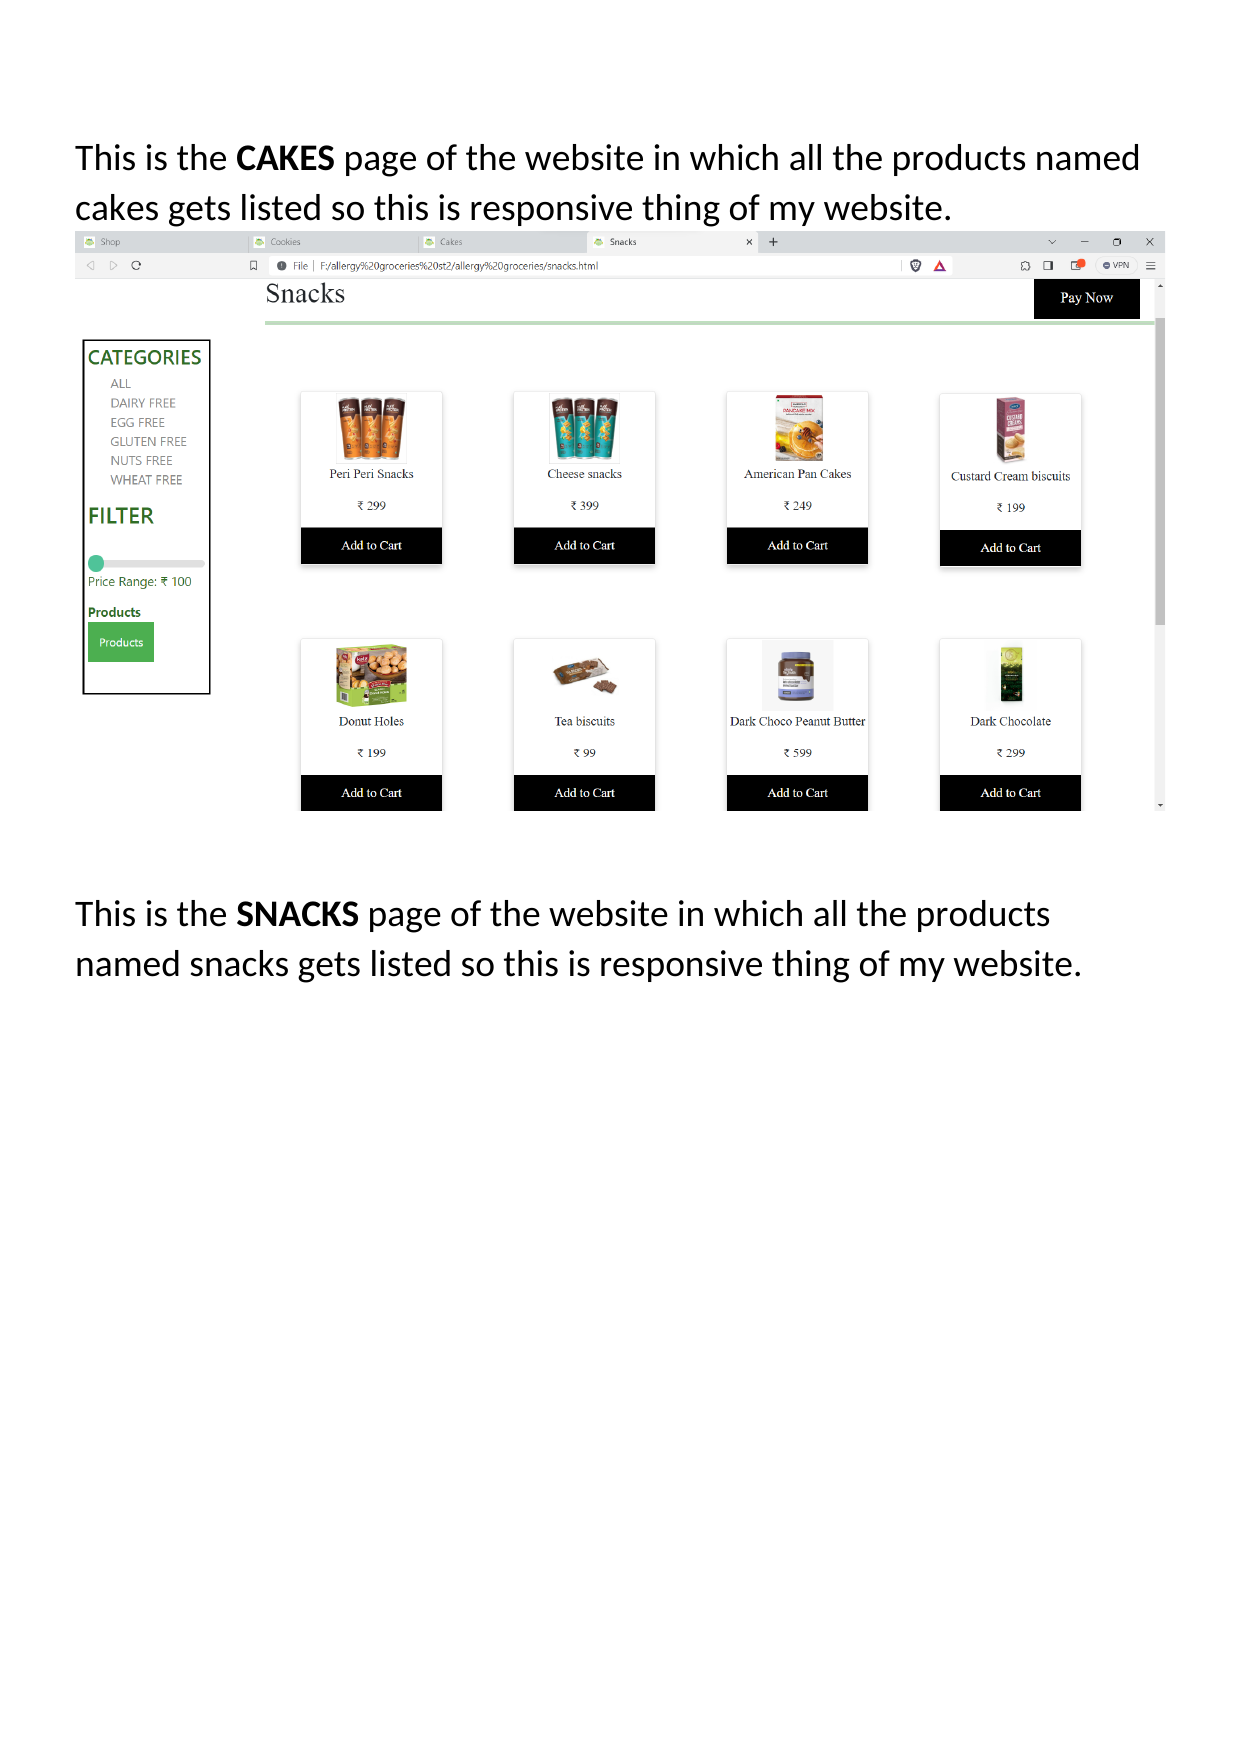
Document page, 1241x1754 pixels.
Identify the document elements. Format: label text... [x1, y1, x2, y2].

text This is the CAKES page of the website in which all the products named cakes gets listed so this is responsive thing of my website. [75, 134, 1165, 231]
picture [75, 231, 1166, 811]
text This is the SNACKS page of the website in which all the products named snacks gets listed so this is responsive thing of my website. [75, 890, 1165, 986]
